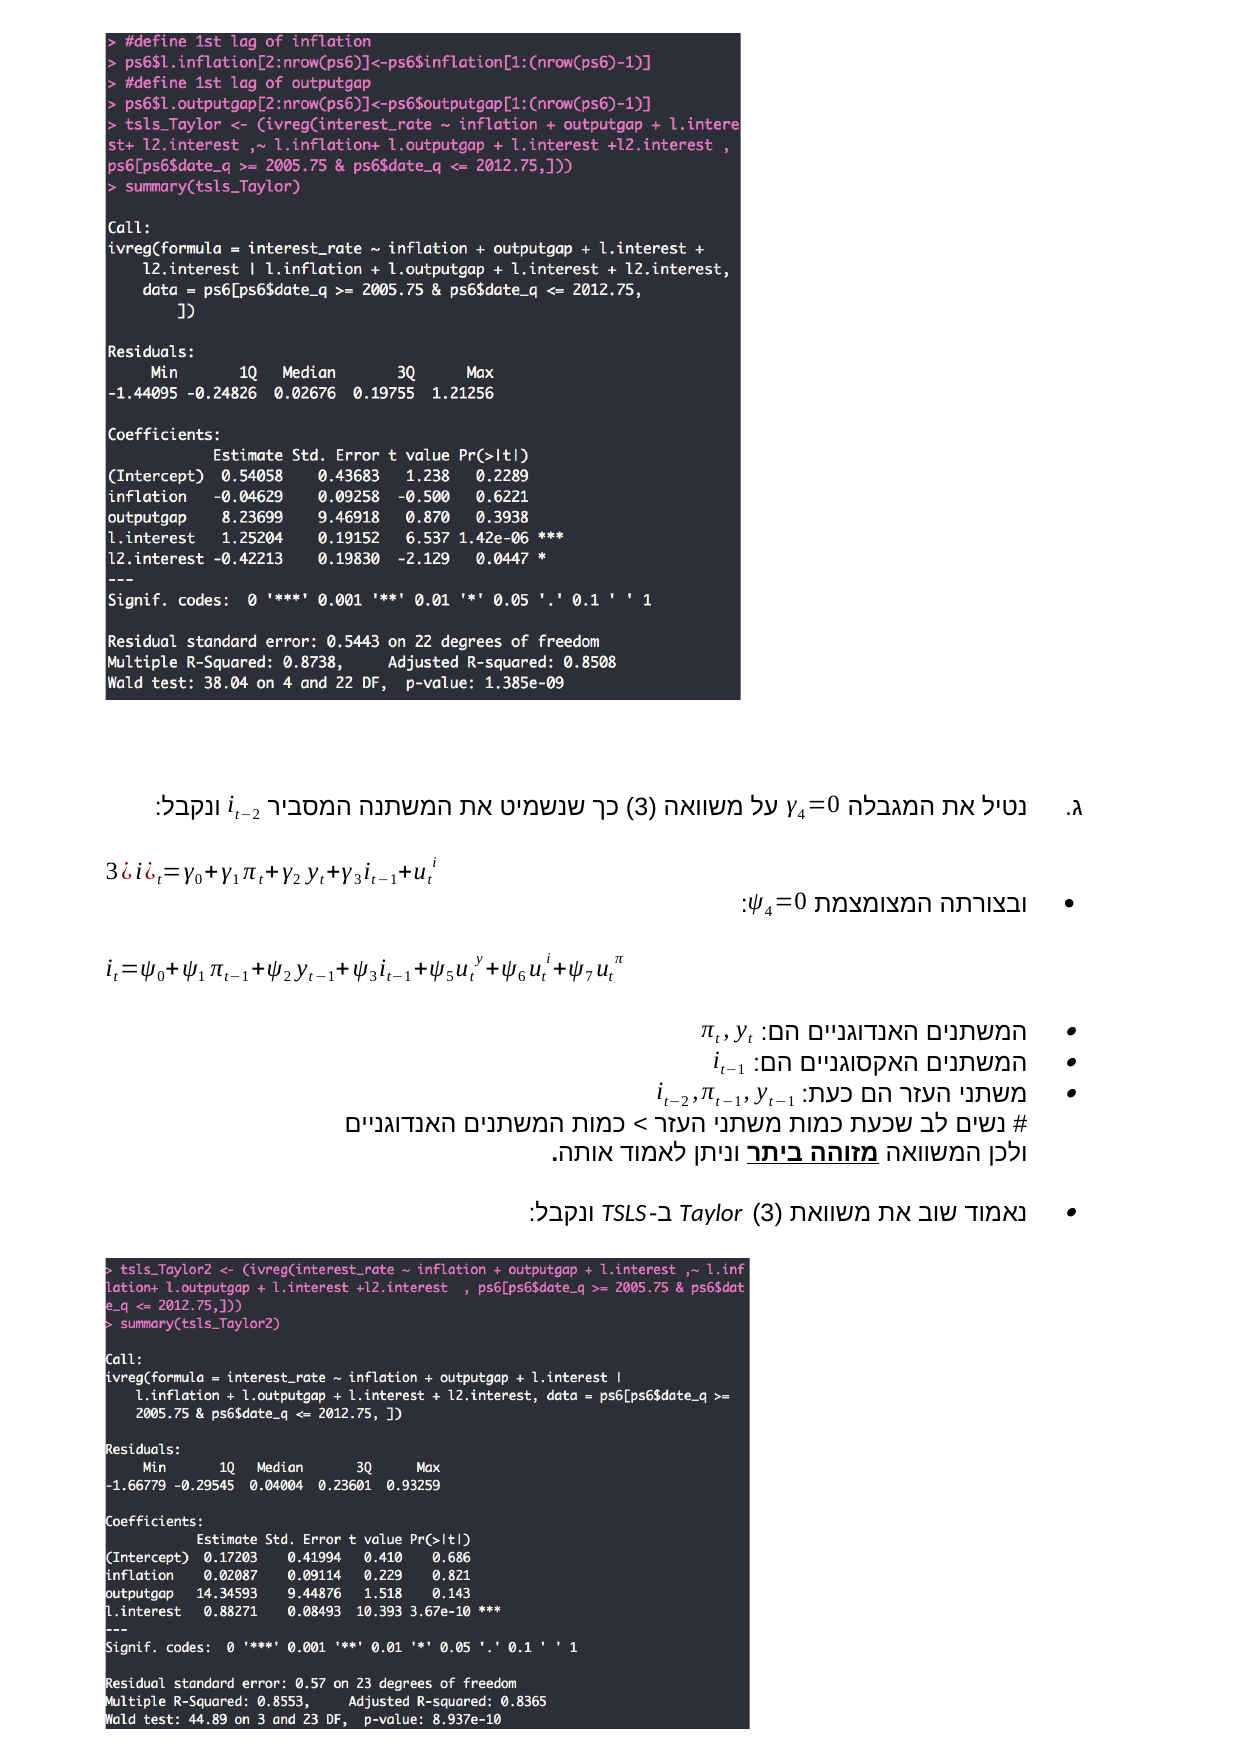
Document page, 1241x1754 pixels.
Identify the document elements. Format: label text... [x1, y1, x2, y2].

list נטיל את המגבלה על משוואה (3) כך שנשמיט את המשתנה המסביר ונקבל: [106, 791, 1065, 822]
picture [105, 1258, 750, 1729]
list ובצורתה המצומצמת : [106, 888, 1065, 919]
list משתני העזר הם כעת: [106, 1078, 1065, 1109]
list נאמוד שוב את משוואת (3) Taylor ב-TSLS ונקבל: [106, 1197, 1065, 1228]
picture [105, 33, 741, 700]
list # נשים לב שכעת כמות משתני העזר > כמות המשתנים האנדוגניים ולכן המשוואה מזוהה ביתר וניתן לאמוד אותה. [106, 1109, 1027, 1167]
list המשתנים האנדוגניים הם: [106, 1015, 1065, 1047]
list המשתנים האקסוגניים הם: [106, 1047, 1065, 1078]
